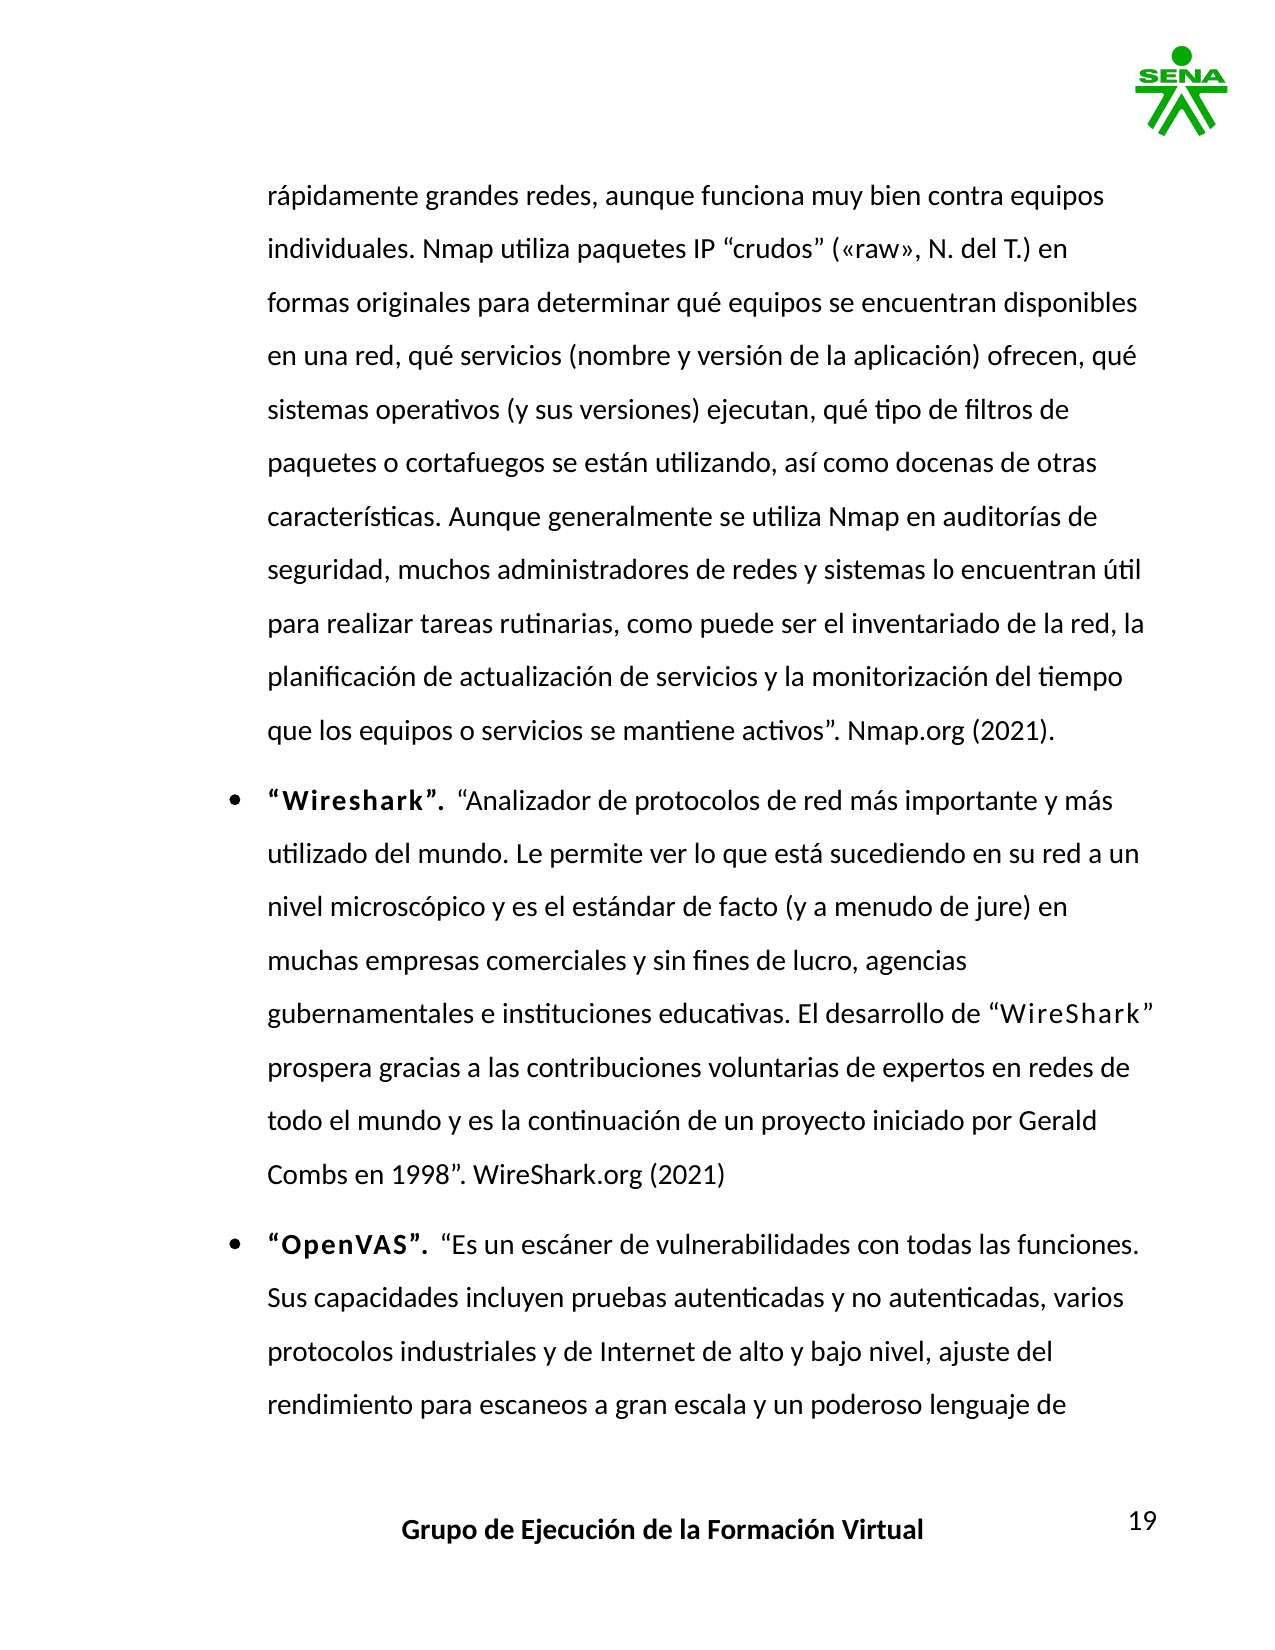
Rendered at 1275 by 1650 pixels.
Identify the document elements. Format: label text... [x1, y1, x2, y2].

list “Wireshark”. “Analizador de protocolos de red más importante y más utilizado del mundo. Le permite ver lo que está sucediendo en su red a un nivel microscópico y es el estándar de facto (y a menudo de jure) en muchas empresas comerciales y sin fines de lucro, agencias gubernamentales e instituciones educativas. El desarrollo de “WireShark” prospera gracias a las contribuciones voluntarias de expertos en redes de todo el mundo y es la continuación de un proyecto iniciado por Gerald Combs en 1998”. WireShark.org (2021) [230, 782, 1157, 1191]
picture [1135, 46, 1228, 136]
